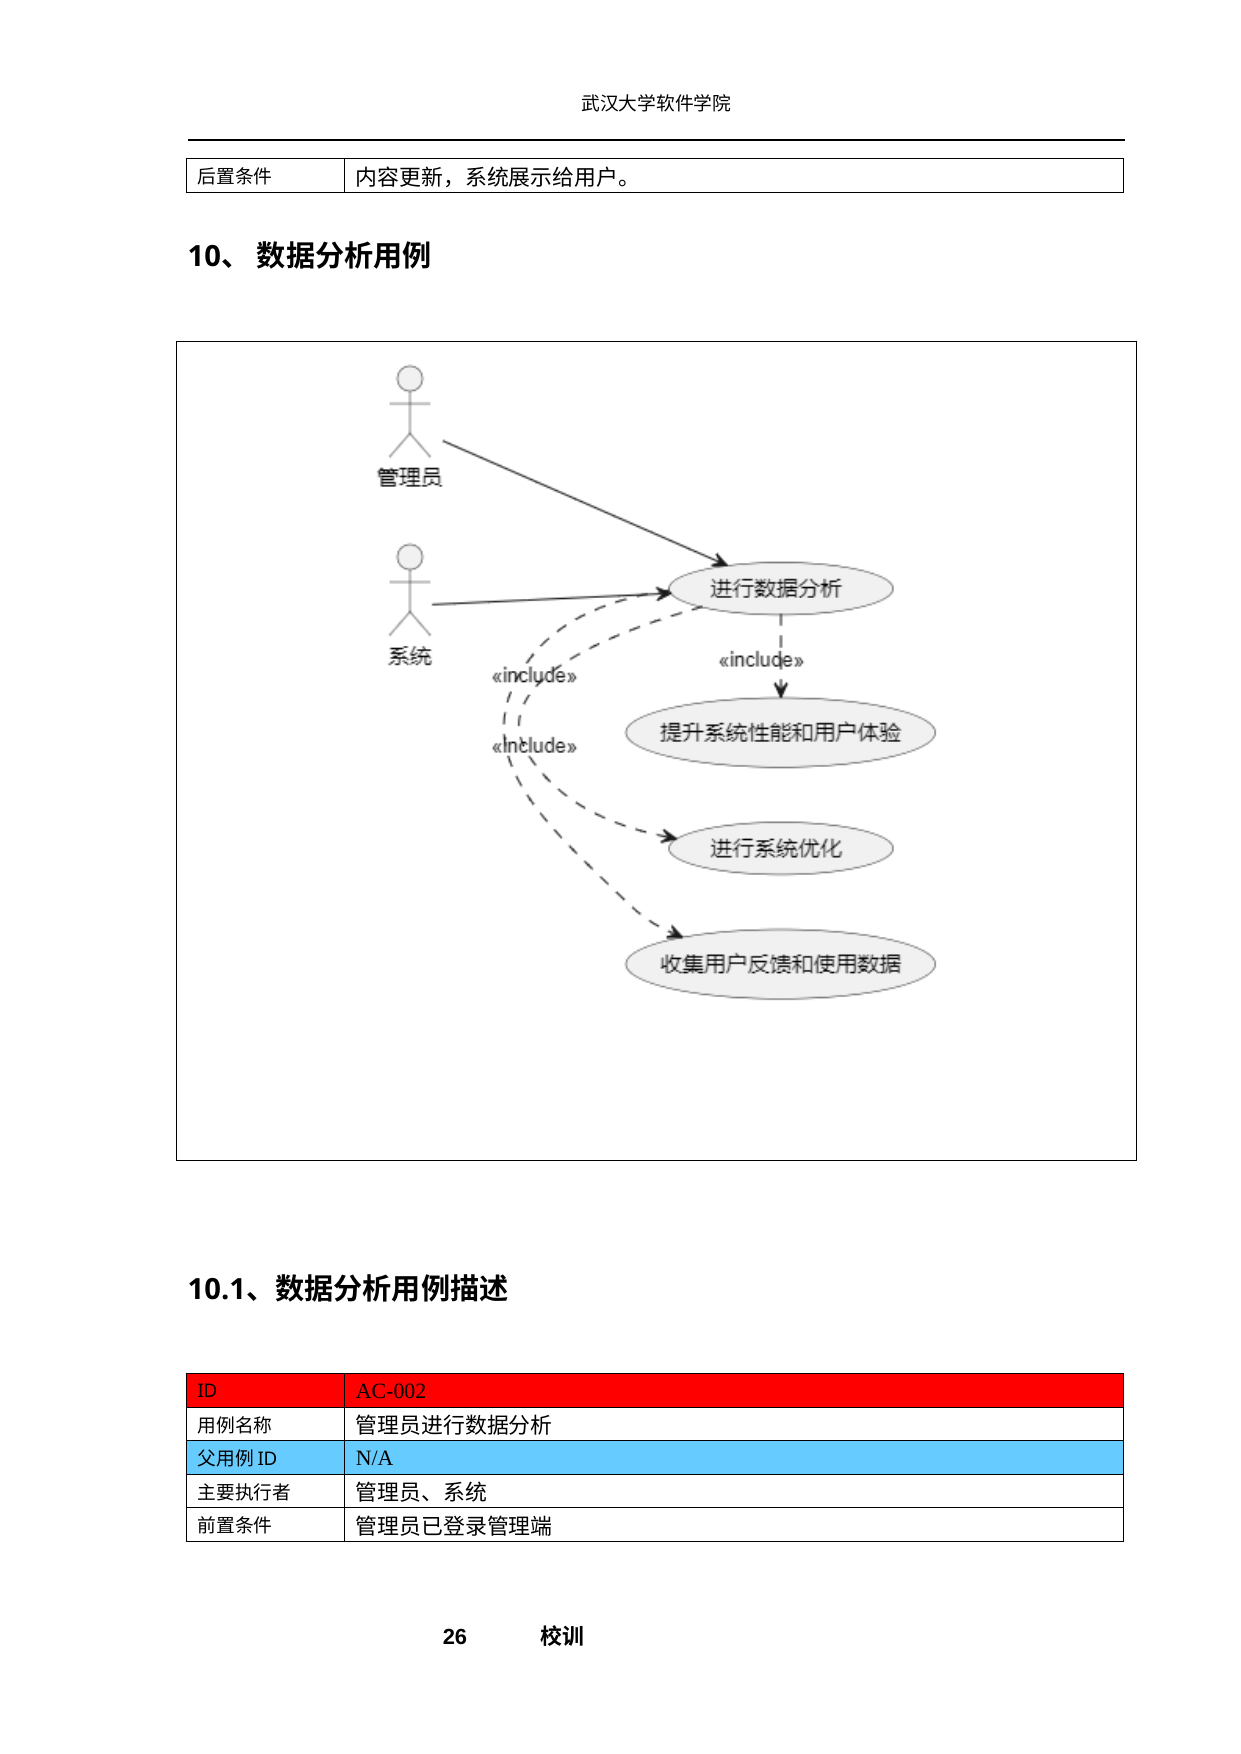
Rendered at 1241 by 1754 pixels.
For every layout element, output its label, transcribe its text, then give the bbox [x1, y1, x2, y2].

table_cell 后置条件 [187, 159, 344, 192]
table_header AC-002 [345, 1374, 1123, 1407]
table_cell 内容更新，系统展示给用户。 [345, 159, 1123, 192]
subtitle 10、 数据分析用例 [187, 222, 1125, 287]
subtitle 10.1、数据分析用例描述 [187, 1254, 1125, 1319]
table_cell 管理员、系统 [345, 1475, 1123, 1507]
table_cell 父用例ID [187, 1441, 344, 1474]
table_cell 主要执行者 [187, 1475, 344, 1507]
table_cell 用例名称 [187, 1408, 344, 1440]
table_header [177, 342, 1136, 1160]
table_cell 管理员已登录管理端 [345, 1508, 1123, 1541]
picture [368, 357, 944, 1008]
table_cell 前置条件 [187, 1508, 344, 1541]
table_cell 管理员进行数据分析 [345, 1408, 1123, 1440]
table_header ID [187, 1374, 344, 1407]
table_cell N/A [345, 1441, 1123, 1474]
